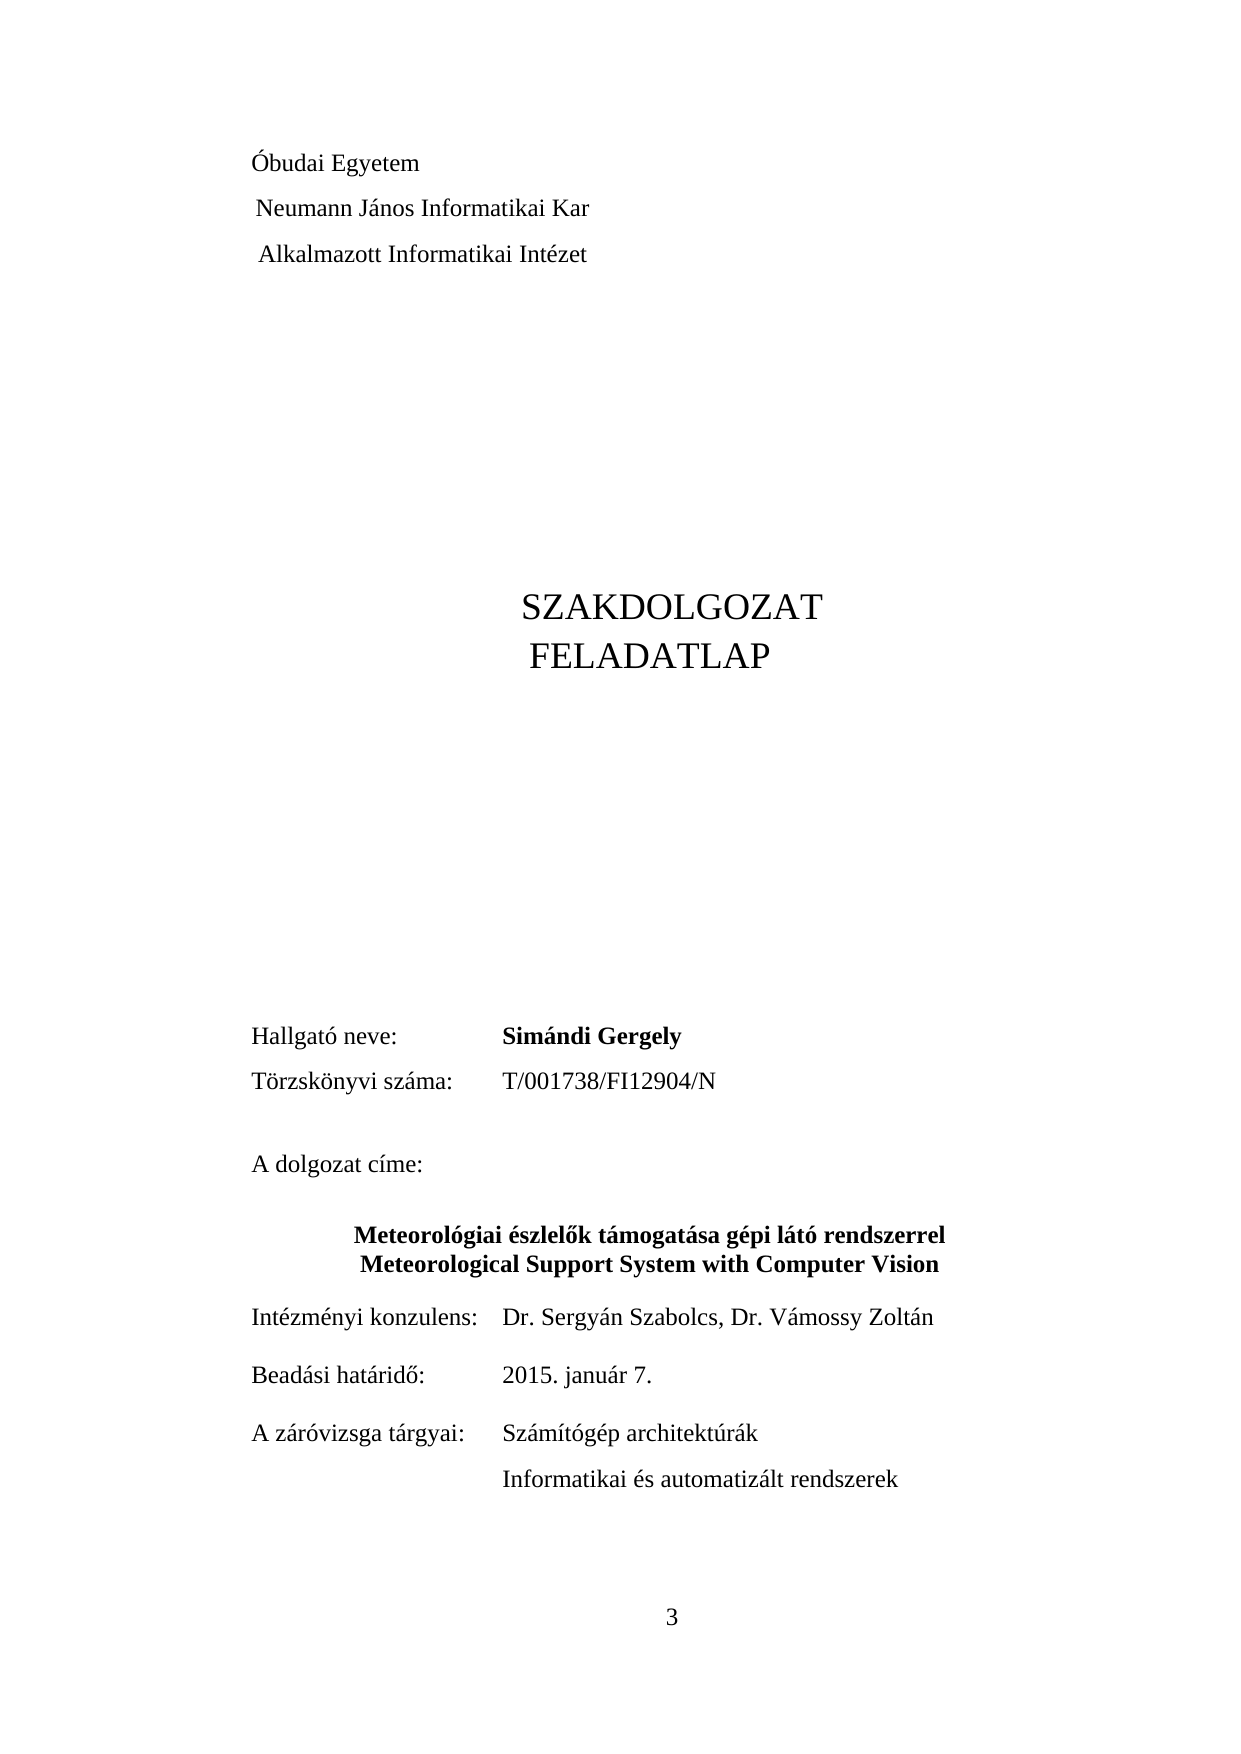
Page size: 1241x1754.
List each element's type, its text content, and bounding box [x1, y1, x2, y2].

text Alkalmazott Informatikai Intézet [207, 239, 1092, 267]
text A dolgozat címe: [207, 1149, 1092, 1178]
text Beadási határidő: 2015. január 7. [207, 1361, 1092, 1389]
text Óbudai Egyetem [207, 148, 1092, 176]
text A záróvizsga tárgyai: Számítógép architektúrák [207, 1418, 1092, 1447]
text Intézményi konzulens: Dr. Sergyán Szabolcs, Dr. Vámossy Zoltán [207, 1302, 1092, 1331]
text Meteorológiai észlelők támogatása gépi látó rendszerrel Meteorological Support System with Computer Vision [207, 1220, 1092, 1277]
text Hallgató neve: Simándi Gergely [207, 1021, 1092, 1050]
text Neumann János Informatikai Kar [207, 193, 1092, 222]
text Informatikai és automatizált rendszerek [207, 1464, 1092, 1493]
text Törzskönyvi száma: T/001738/FI12904/N [207, 1066, 1092, 1095]
text SZAKDOLGOZAT FELADATLAP [207, 584, 1092, 677]
